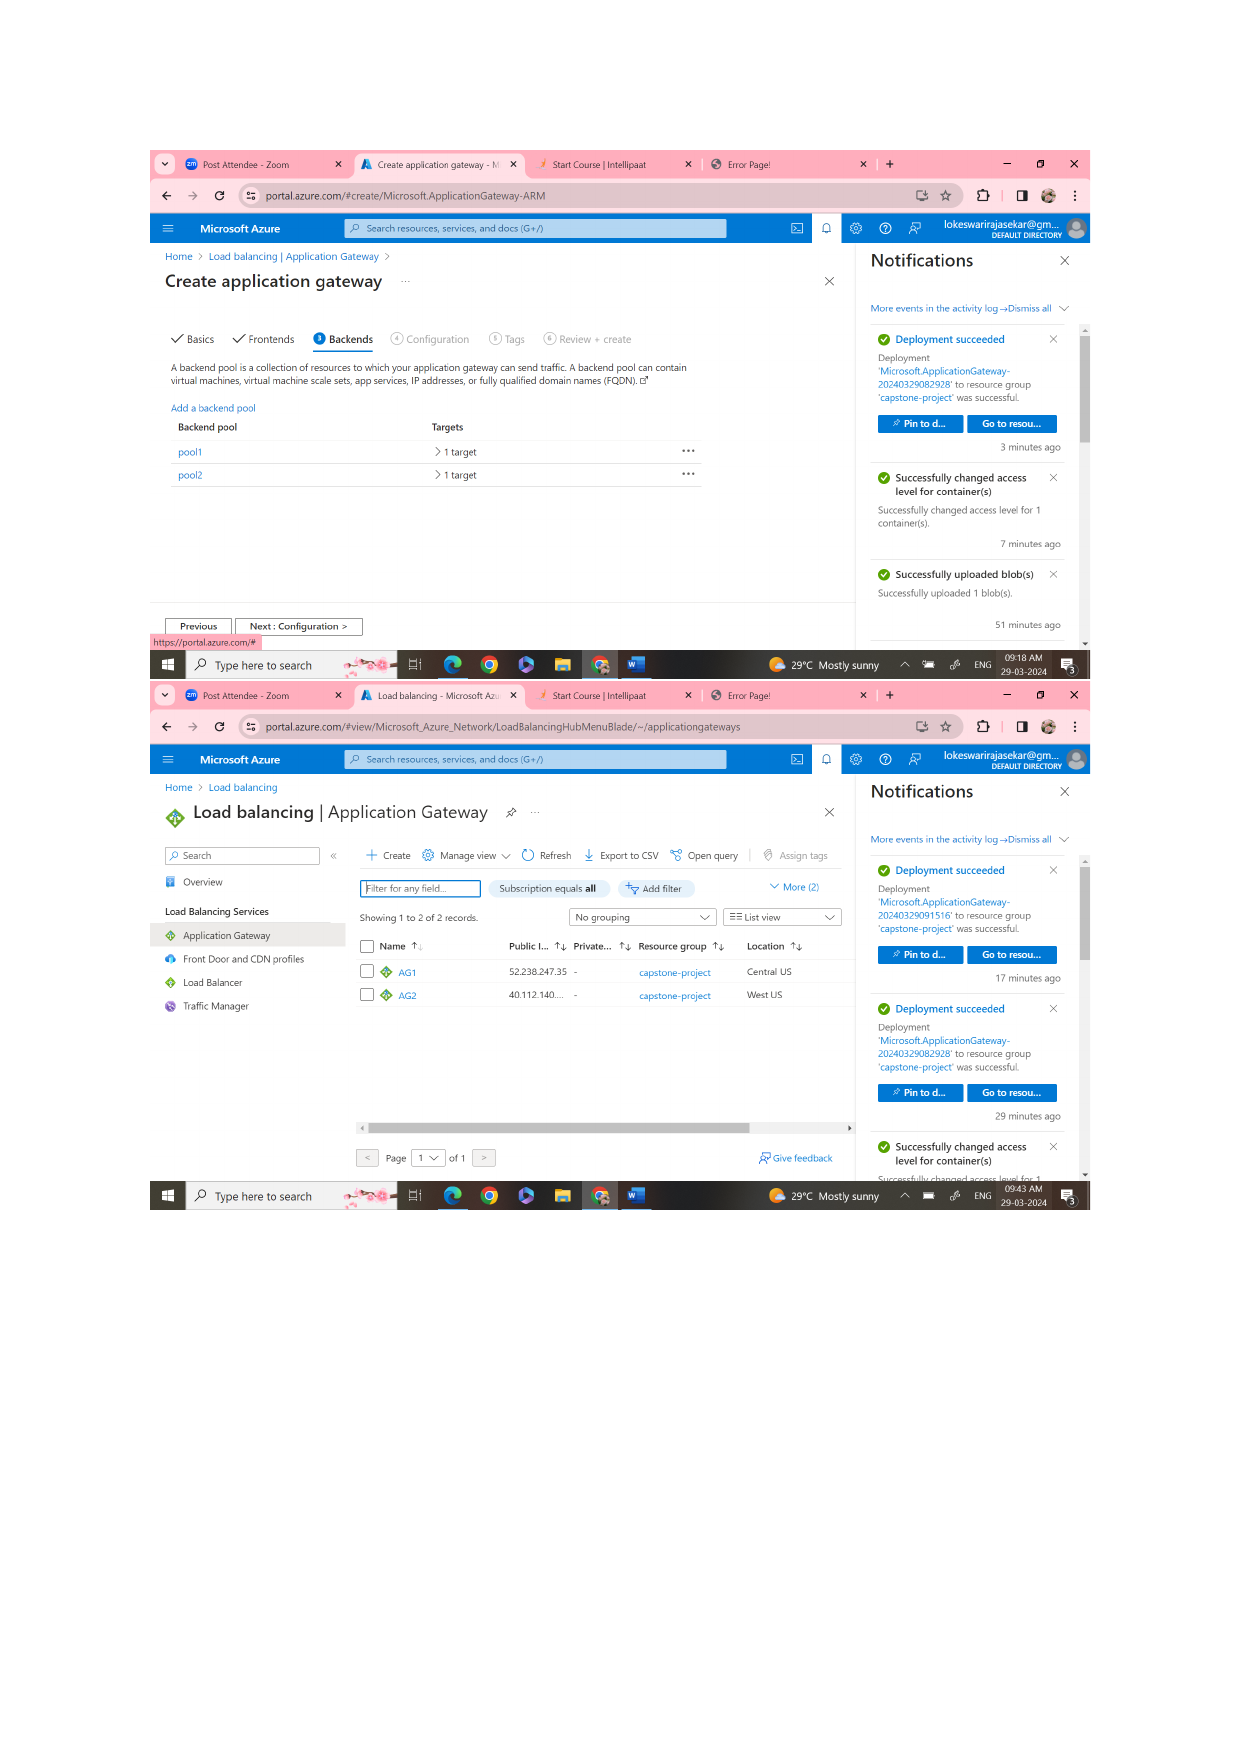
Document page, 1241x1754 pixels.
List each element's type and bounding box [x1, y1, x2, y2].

picture [150, 681, 1091, 1210]
picture [150, 150, 1091, 679]
